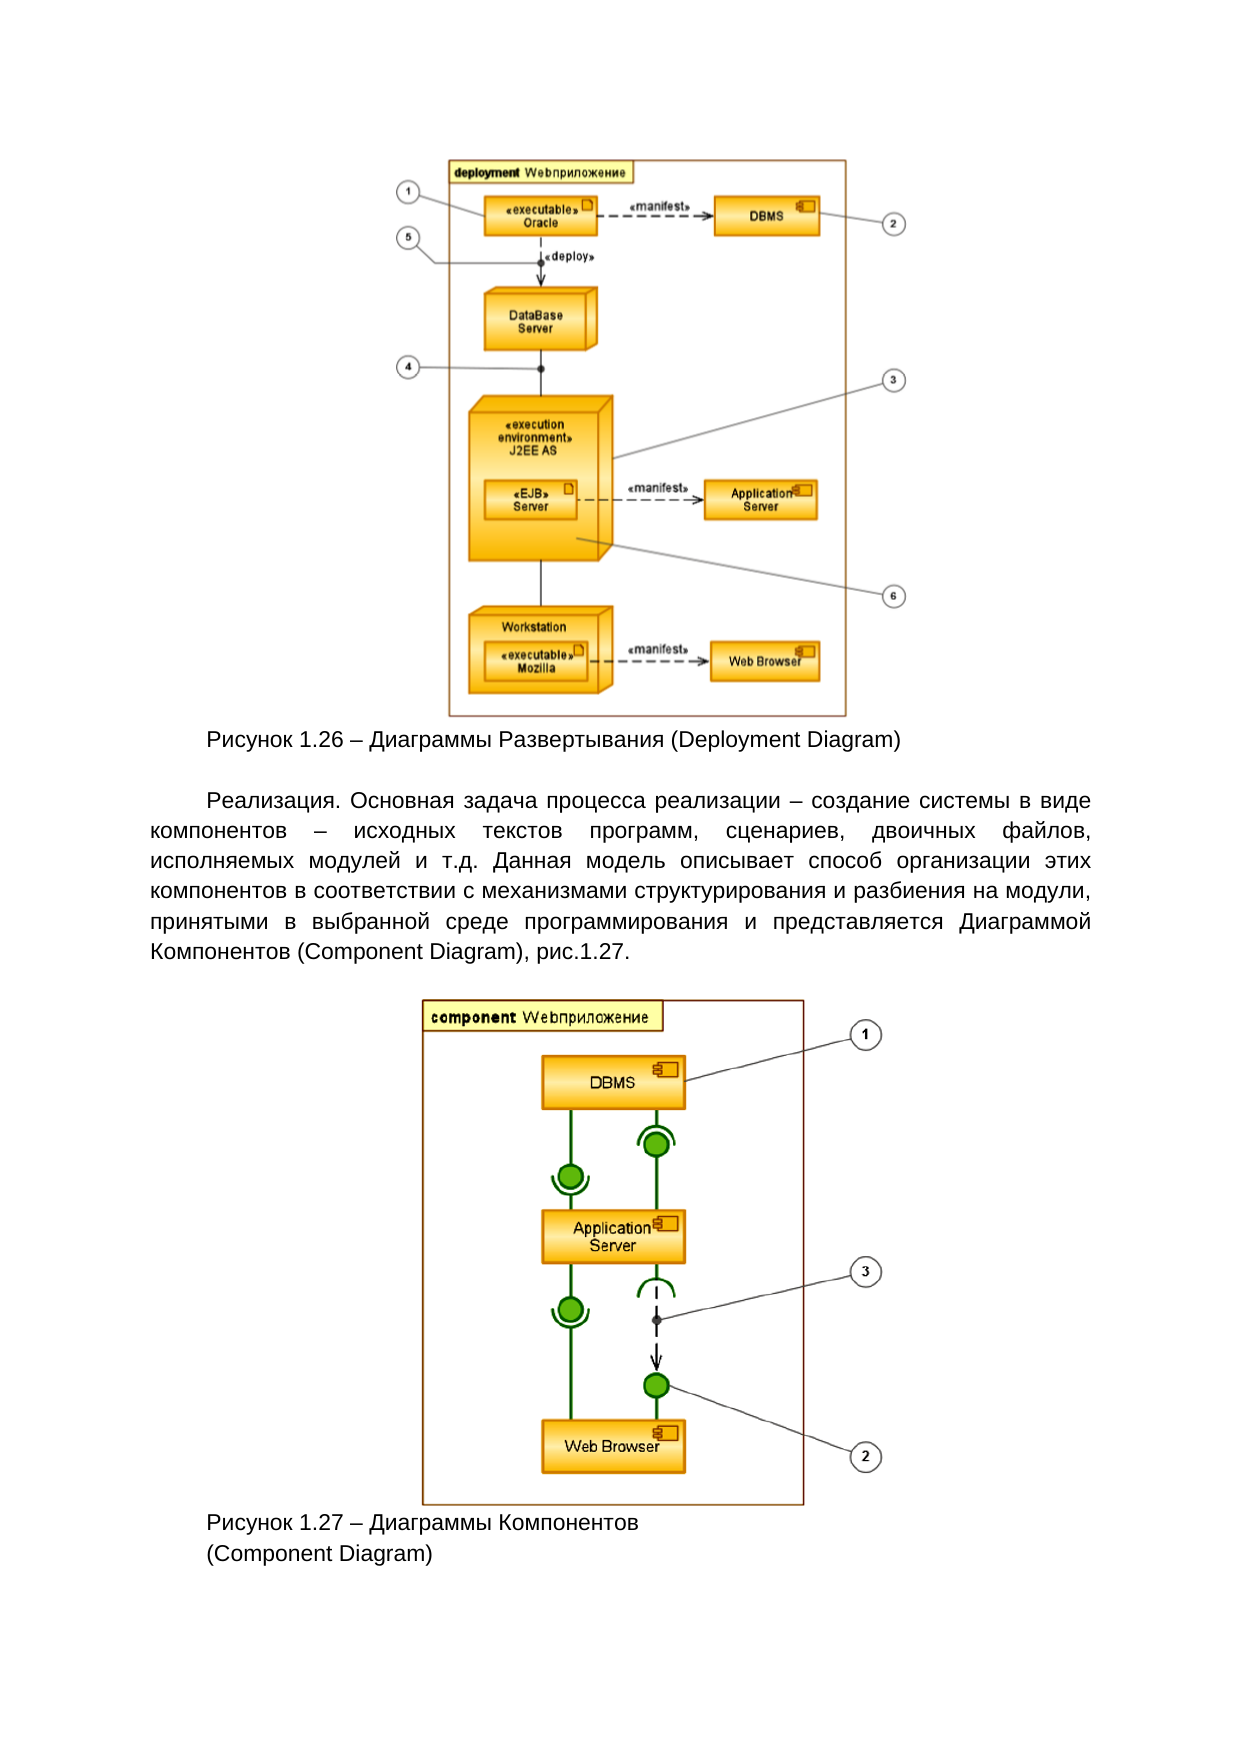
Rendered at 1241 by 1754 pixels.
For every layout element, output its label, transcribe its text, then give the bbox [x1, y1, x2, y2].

text Рисунок 1.27 – Диаграммы Компонентов [150, 1509, 1092, 1536]
text Реализация. Основная задача процесса реализации – создание системы в виде компонентов – исходных текстов программ, сценариев, двоичных файлов, исполняемых модулей и т.д. Данная модель описывает способ организации этих компонентов в соответствии с механизмами структурирования и разбиения на модули, принятыми в выбранной среде программирования и представляется Диаграммой Компонентов (Component Diagram), рис.1.27. [150, 787, 1092, 964]
text Рисунок 1.26 – Диаграммы Развертывания (Deployment Diagram) [150, 726, 1092, 753]
picture [389, 150, 909, 723]
picture [418, 998, 886, 1506]
text (Component Diagram) [150, 1539, 1092, 1566]
